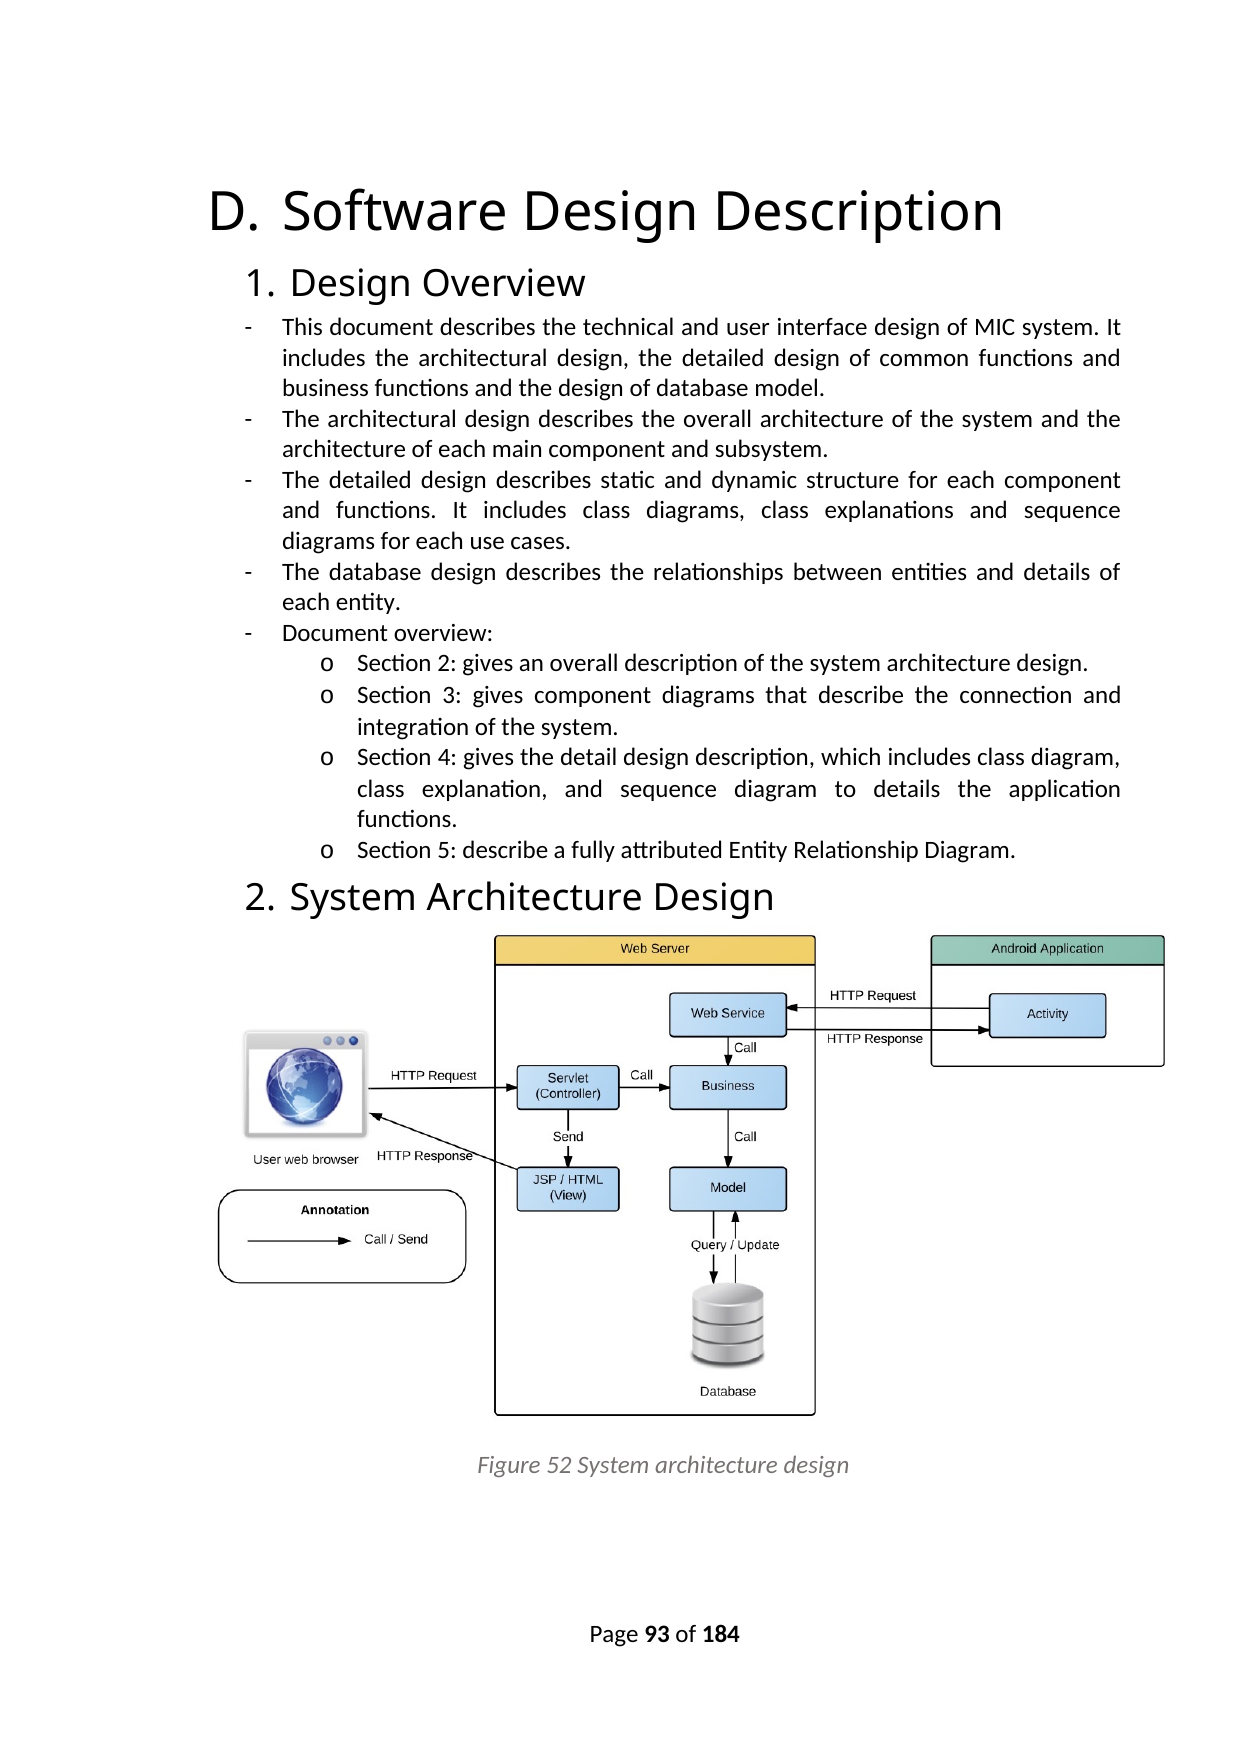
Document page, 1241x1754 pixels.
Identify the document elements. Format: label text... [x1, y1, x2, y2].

list Section 4: gives the detail design description, which includes class diagram, class explanation, and sequence diagram to details the application functions. [319, 741, 1122, 834]
subtitle Design Overview [244, 256, 1122, 307]
list Section 5: describe a fully attributed Entity Relationship Diagram. [319, 834, 1122, 866]
picture [206, 925, 1182, 1430]
subtitle System Architecture Design [244, 870, 1122, 921]
subtitle Software Design Description [207, 173, 1122, 246]
list The architectural design describes the overall architecture of the system and the architecture of each main component and subsystem. [244, 403, 1122, 464]
list The database design describes the relationships between entities and details of each entity. [244, 556, 1122, 617]
list The detailed design describes static and dynamic structure for each component and functions. It includes class diagrams, class explanations and sequence diagrams for each use cases. [244, 464, 1122, 556]
list Section 2: gives an overall description of the system architecture design. [319, 647, 1122, 679]
list Document overview: [244, 617, 1122, 647]
list Section 3: gives component diagrams that describe the connection and integration of the system. [319, 679, 1122, 741]
list This document describes the technical and user interface design of MIC system. It includes the architectural design, the detailed design of common functions and business functions and the design of database model. [244, 312, 1122, 403]
